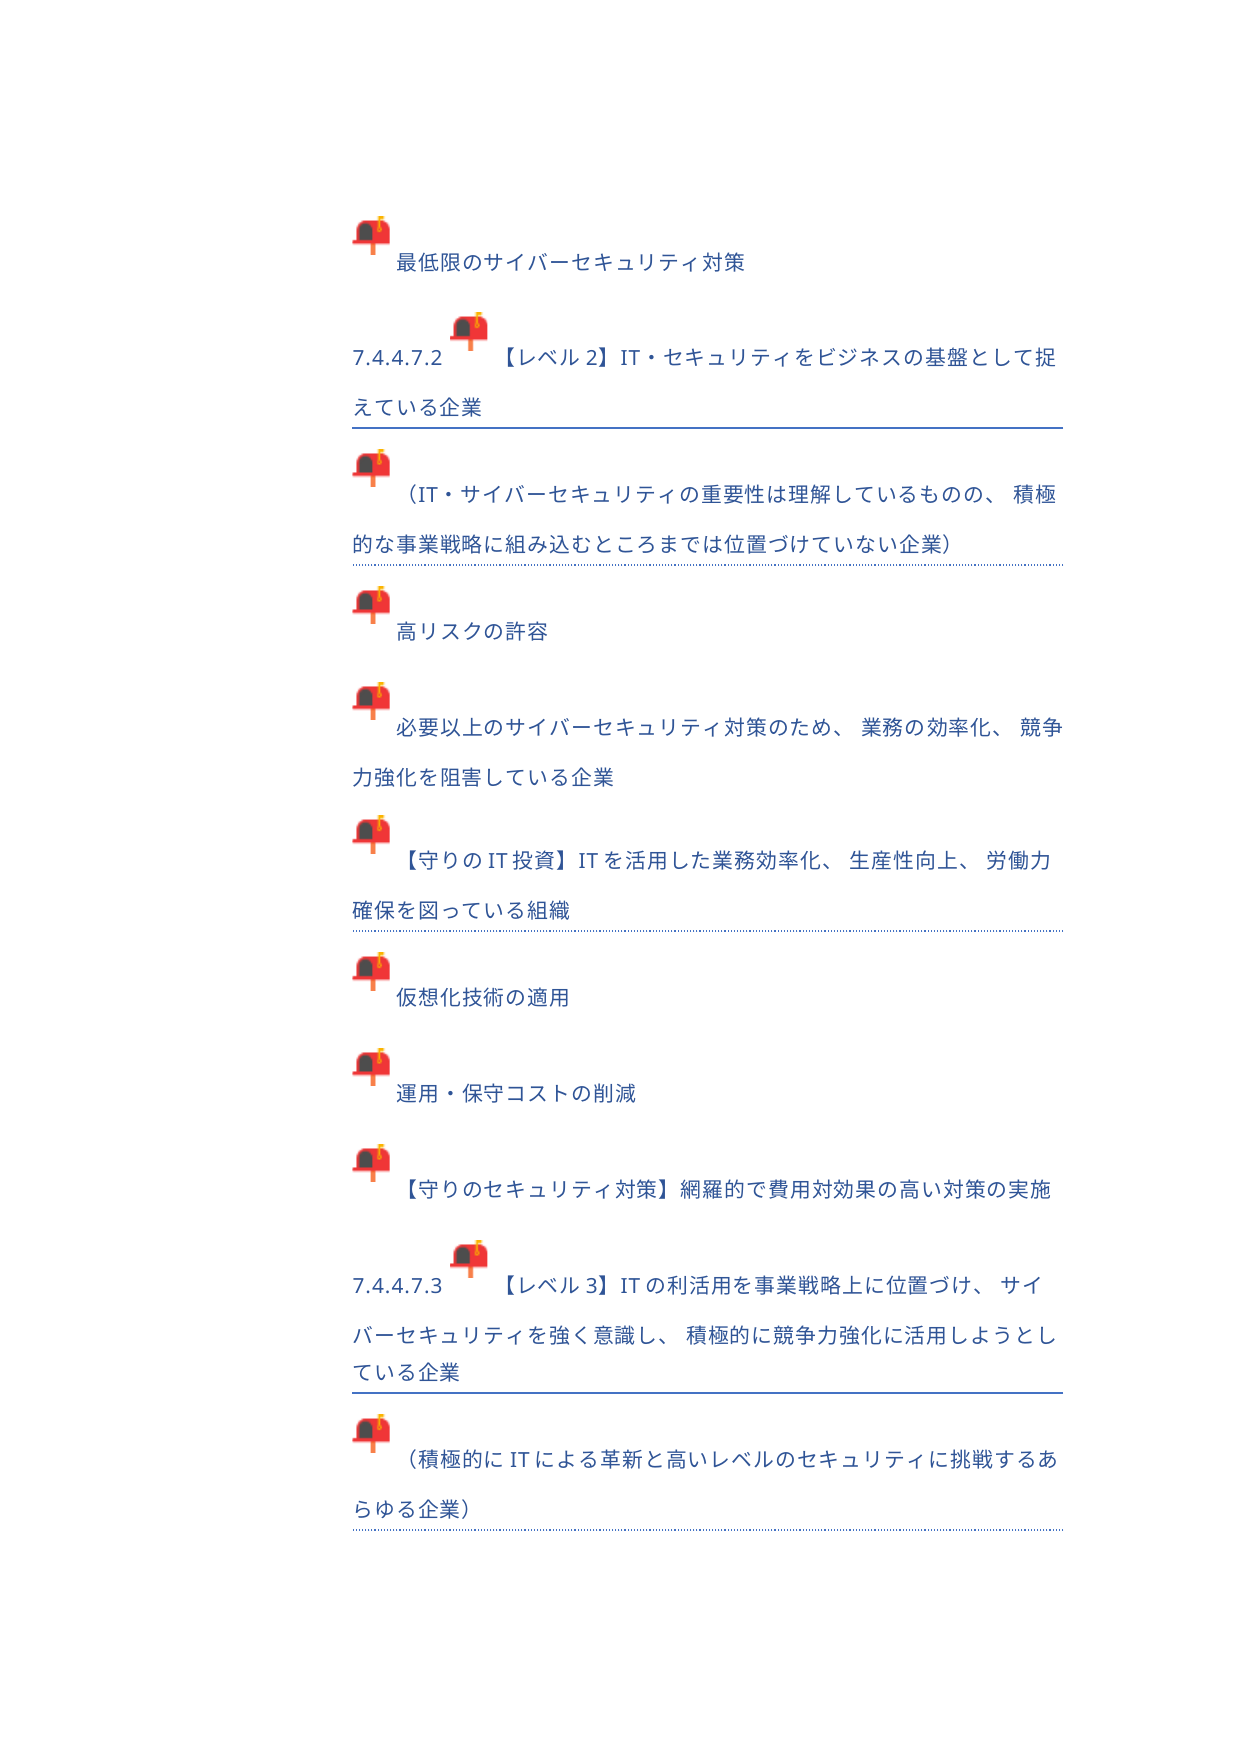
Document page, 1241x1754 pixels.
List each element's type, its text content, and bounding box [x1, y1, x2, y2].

text 高リスクの許容 [352, 587, 1063, 662]
picture [352, 952, 390, 991]
text 【レベル3】ITの利活用を事業戦略上に位置づけ、 サイバーセキュリティを強く意識し、 積極的に競争力強化に活用しようとしている企業 [352, 1240, 1063, 1392]
text 最低限のサイバーセキュリティ対策 [352, 217, 1063, 292]
picture [450, 312, 488, 351]
text 【レベル2】IT・セキュリティをビジネスの基盤として捉えている企業 [352, 313, 1063, 427]
text （積極的にITによる革新と高いレベルのセキュリティに挑戦するあらゆる企業） [352, 1415, 1063, 1531]
picture [352, 1144, 390, 1182]
text 仮想化技術の適用 [352, 953, 1063, 1028]
text （IT・サイバーセキュリティの重要性は理解しているものの、 積極的な事業戦略に組み込むところまでは位置づけていない企業） [352, 449, 1063, 566]
picture [352, 449, 390, 487]
picture [352, 586, 390, 624]
picture [352, 815, 390, 854]
picture [352, 1048, 390, 1086]
picture [450, 1240, 488, 1278]
text 【守りのIT投資】ITを活用した業務効率化、 生産性向上、 労働力確保を図っている組織 [352, 816, 1063, 932]
picture [352, 682, 390, 720]
text 必要以上のサイバーセキュリティ対策のため、 業務の効率化、 競争力強化を阻害している企業 [352, 682, 1063, 795]
picture [352, 216, 390, 255]
text 【守りのセキュリティ対策】網羅的で費用対効果の高い対策の実施 [352, 1144, 1063, 1219]
text 運用・保守コストの削減 [352, 1048, 1063, 1123]
picture [352, 1414, 390, 1453]
